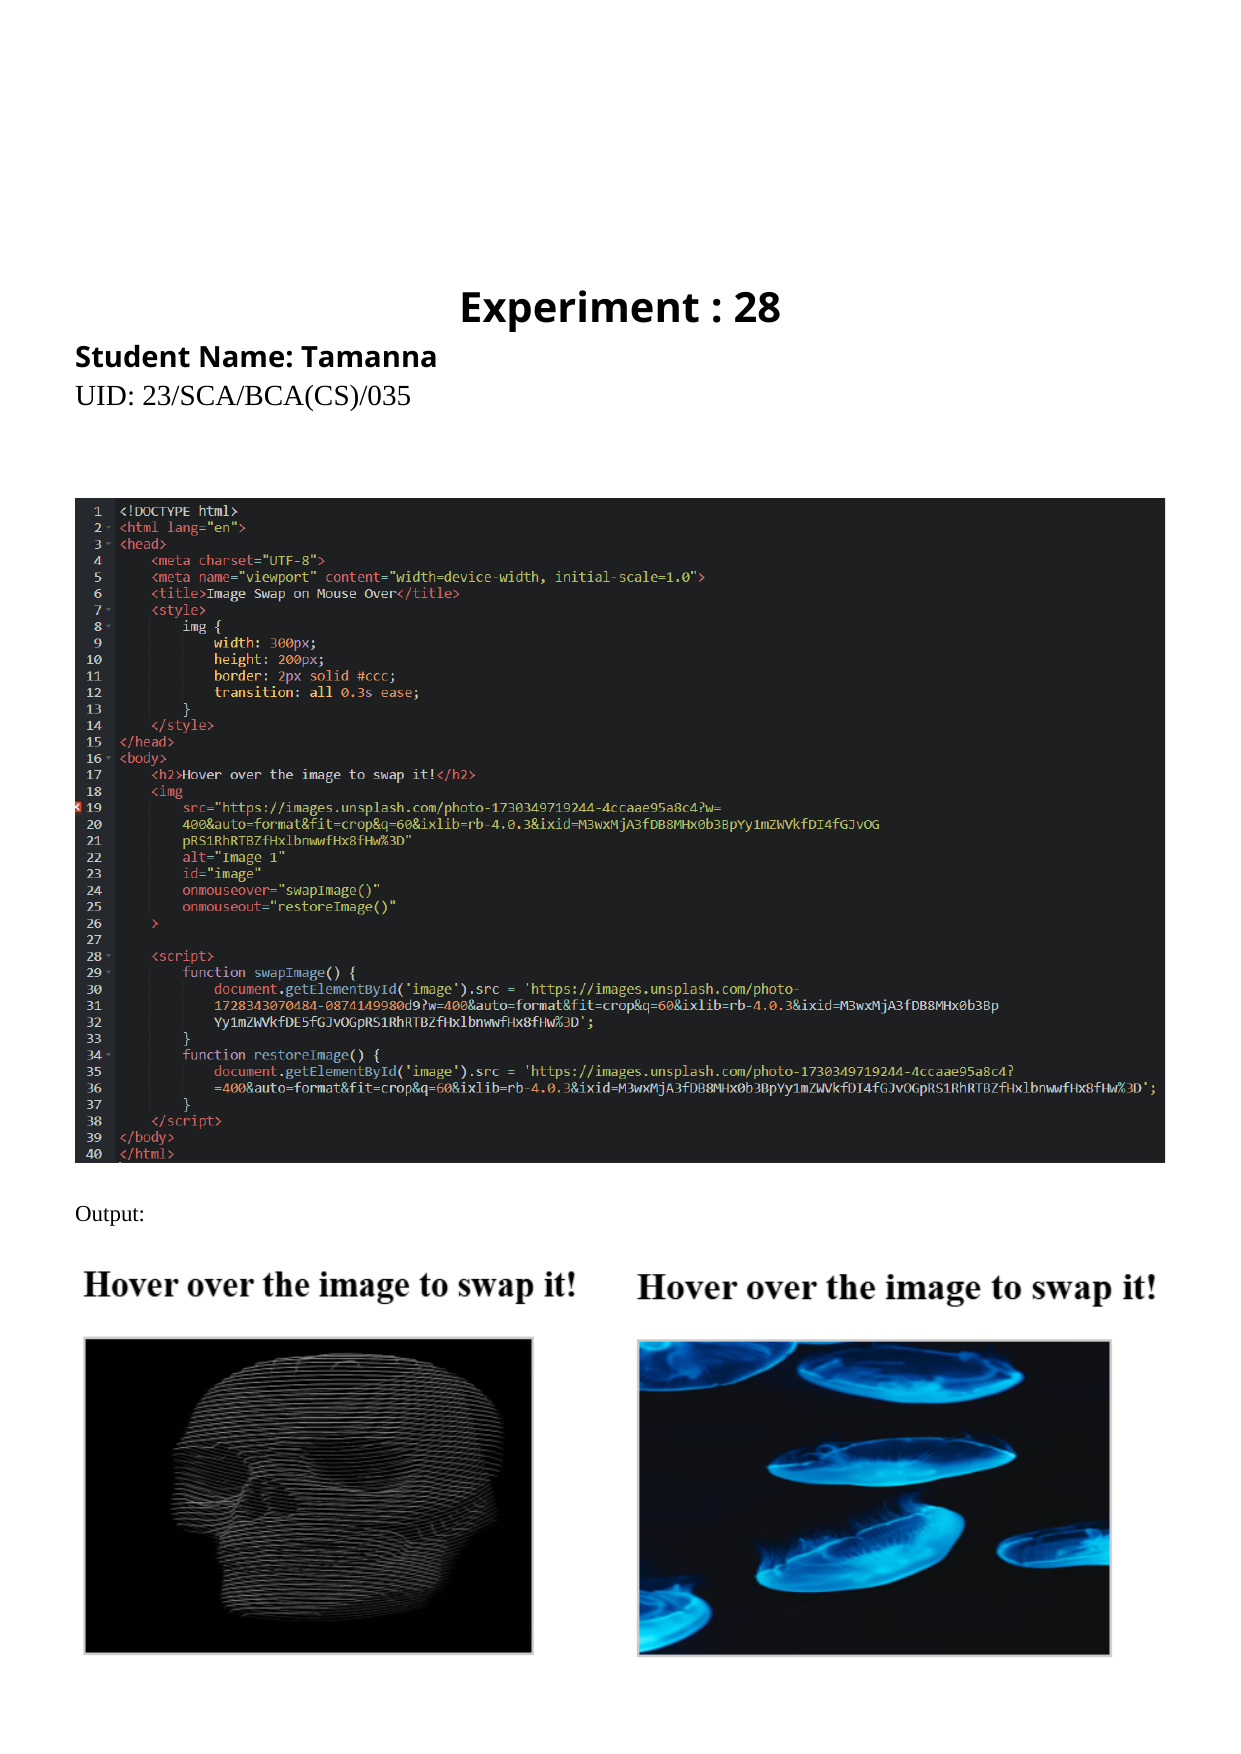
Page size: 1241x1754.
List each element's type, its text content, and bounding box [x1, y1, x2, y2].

text UID: 23/SCA/BCA(CS)/035 [75, 378, 1165, 412]
picture [75, 498, 1166, 1163]
picture [75, 1255, 622, 1684]
text Experiment : 28 [75, 278, 1165, 335]
text Student Name: Tamanna [75, 337, 1165, 376]
text Output: [75, 1200, 1165, 1227]
picture [632, 1248, 1166, 1676]
